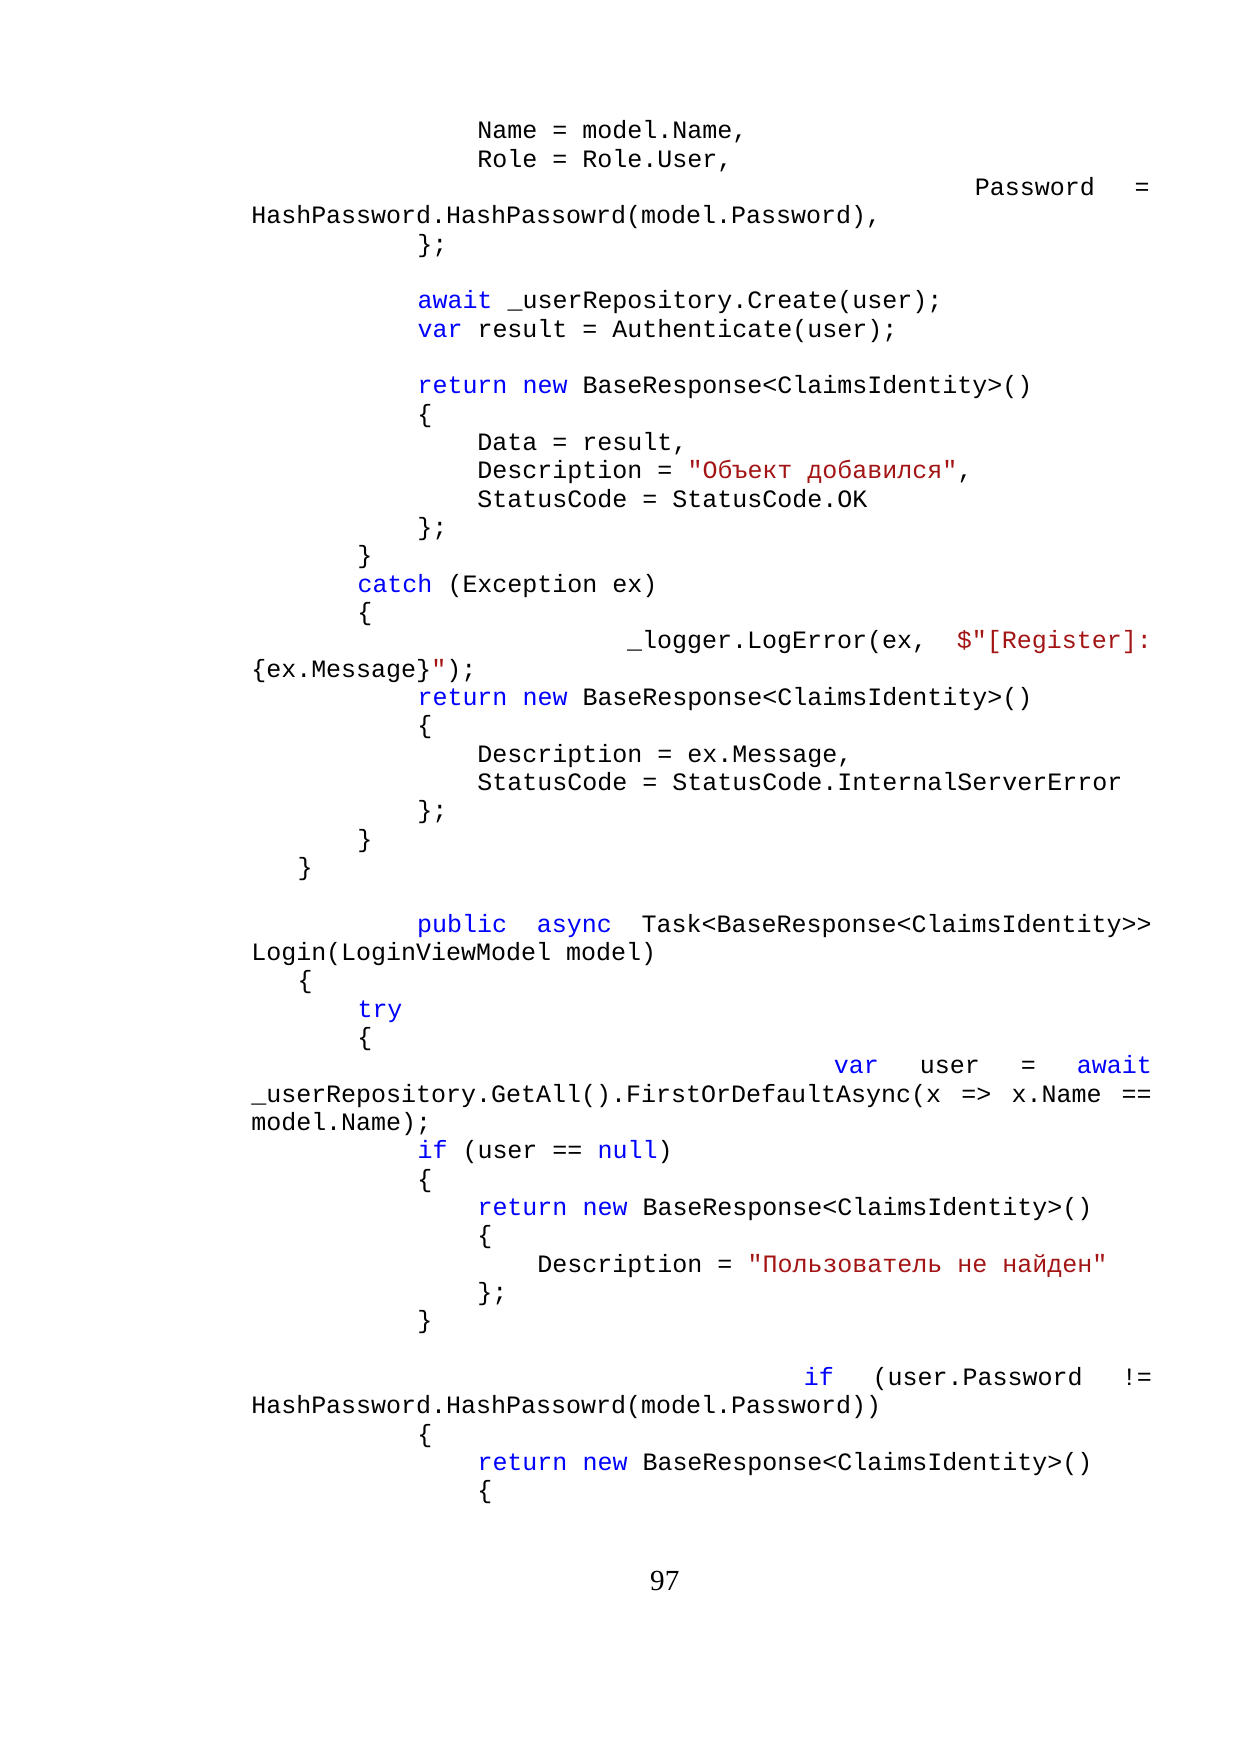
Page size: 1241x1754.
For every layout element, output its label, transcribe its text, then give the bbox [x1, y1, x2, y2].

text if (user.Password != HashPassword.HashPassowrd(model.Password)) [177, 1365, 1152, 1421]
text return new BaseResponse<ClaimsIdentity>() [177, 373, 1152, 401]
text if (user == null) [177, 1138, 1152, 1166]
text StatusCode = StatusCode.OK [177, 486, 1152, 515]
text Role = Role.User, [177, 146, 1152, 175]
text }; [177, 515, 1152, 543]
text return new BaseResponse<ClaimsIdentity>() [177, 685, 1152, 713]
text Description = ex.Message, [177, 741, 1152, 770]
text { [177, 1025, 1152, 1053]
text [177, 1450, 1152, 1478]
text Description = "Объект добавился", [177, 458, 1152, 486]
text { [177, 713, 1152, 741]
text { [177, 401, 1152, 430]
text }; [177, 798, 1152, 826]
text return new BaseResponse<ClaimsIdentity>() [177, 1195, 1152, 1223]
text }; [177, 1280, 1152, 1308]
text await _userRepository.Create(user); [177, 288, 1152, 316]
text { [177, 1166, 1152, 1195]
text { [177, 1421, 1152, 1450]
text { [177, 600, 1152, 628]
text Description = "Пользователь не найден" [177, 1251, 1152, 1280]
text } [177, 543, 1152, 571]
text public async Task<BaseResponse<ClaimsIdentity>> Login(LoginViewModel model) [177, 911, 1152, 968]
text var user = await _userRepository.GetAll().FirstOrDefaultAsync(x => x.Name == model.Name); [177, 1053, 1152, 1138]
text Data = result, [177, 430, 1152, 458]
text { [177, 1223, 1152, 1251]
text } [177, 1308, 1152, 1336]
text } [177, 855, 1152, 883]
text { [177, 968, 1152, 996]
text }; [177, 231, 1152, 260]
text Password = HashPassword.HashPassowrd(model.Password), [177, 175, 1152, 231]
text try [177, 996, 1152, 1025]
text } [177, 826, 1152, 855]
text Name = model.Name, [177, 118, 1152, 146]
text _logger.LogError(ex, $"[Register]: {ex.Message}"); [177, 628, 1152, 685]
text catch (Exception ex) [177, 571, 1152, 600]
text var result = Authenticate(user); [177, 316, 1152, 345]
text StatusCode = StatusCode.InternalServerError [177, 770, 1152, 798]
text { [177, 1478, 1152, 1506]
